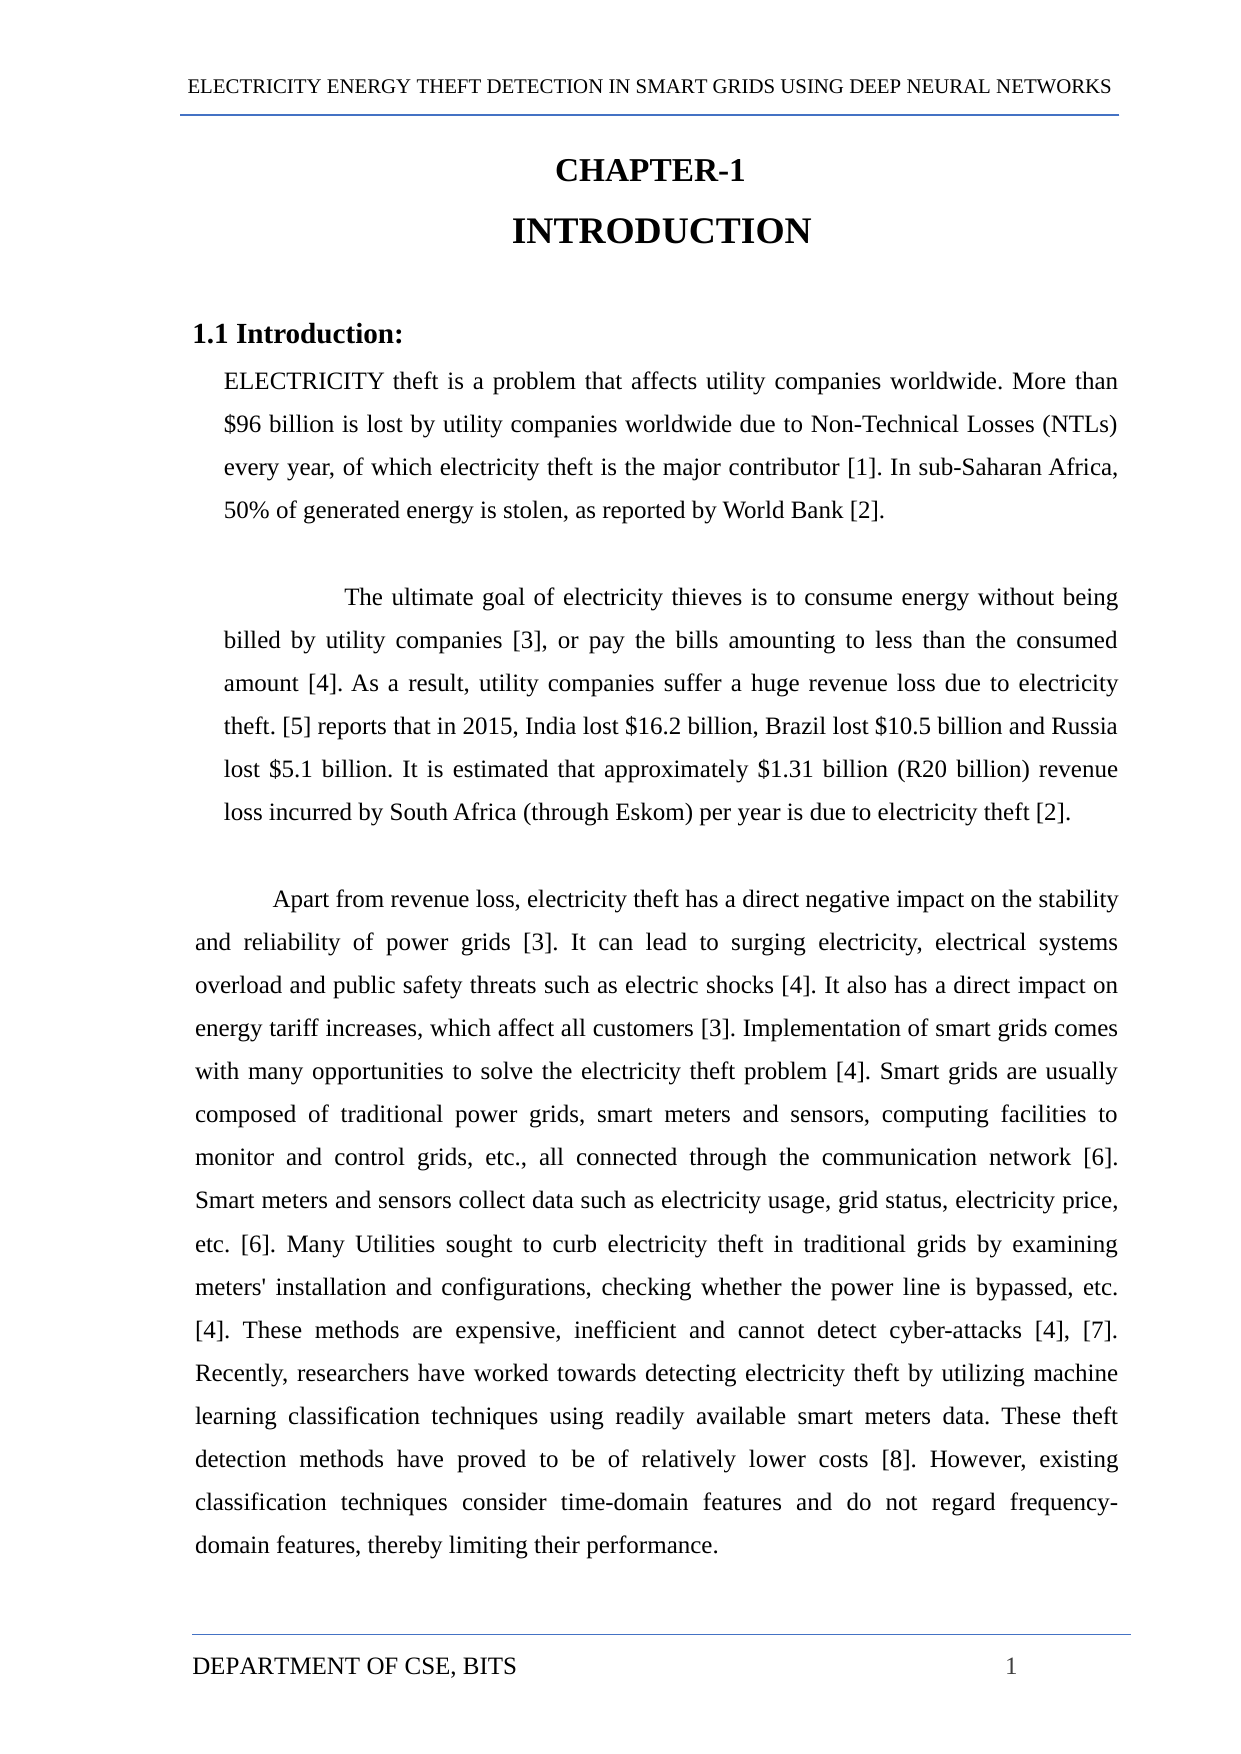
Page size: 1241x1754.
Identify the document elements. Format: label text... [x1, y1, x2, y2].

list Apart from revenue loss, electricity theft has a direct negative impact on the stability and reliability of power grids [3]. It can lead to surging electricity, electrical systems overload and public safety threats such as electric shocks [4]. It also has a direct impact on energy tariff increases, which affect all customers [3]. Implementation of smart grids comes with many opportunities to solve the electricity theft problem [4]. Smart grids are usually composed of traditional power grids, smart meters and sensors, computing facilities to monitor and control grids, etc., all connected through the communication network [6]. Smart meters and sensors collect data such as electricity usage, grid status, electricity price, etc. [6]. Many Utilities sought to curb electricity theft in traditional grids by examining meters' installation and configurations, checking whether the power line is bypassed, etc. [4]. These methods are expensive, inefficient and cannot detect cyber-attacks [4], [7]. Recently, researchers have worked towards detecting electricity theft by utilizing machine learning classification techniques using readily available smart meters data. These theft detection methods have proved to be of relatively lower costs [8]. However, existing classification techniques consider time-domain features and do not regard frequency-domain features, thereby limiting their performance. [180, 884, 1119, 1559]
list The ultimate goal of electricity thieves is to consume energy without being billed by utility companies [3], or pay the bills amounting to less than the consumed amount [4]. As a result, utility companies suffer a huge revenue loss due to electricity theft. [5] reports that in 2015, India lost $16.2 billion, Brazil lost $10.5 billion and Russia lost $5.1 billion. It is estimated that approximately $1.31 billion (R20 billion) revenue loss incurred by South Africa (through Eskom) per year is due to electricity theft [2]. [224, 582, 1119, 826]
list ELECTRICITY theft is a problem that affects utility companies worldwide. More than $96 billion is lost by utility companies worldwide due to Non-Technical Losses (NTLs) every year, of which electricity theft is the major contributor [1]. In sub-Saharan Africa, 50% of generated energy is stolen, as reported by World Bank [2]. [224, 366, 1119, 524]
list Introduction: [192, 316, 1131, 349]
text CHAPTER-1 [480, 150, 1119, 188]
text INTRODUCTION [192, 208, 1131, 251]
